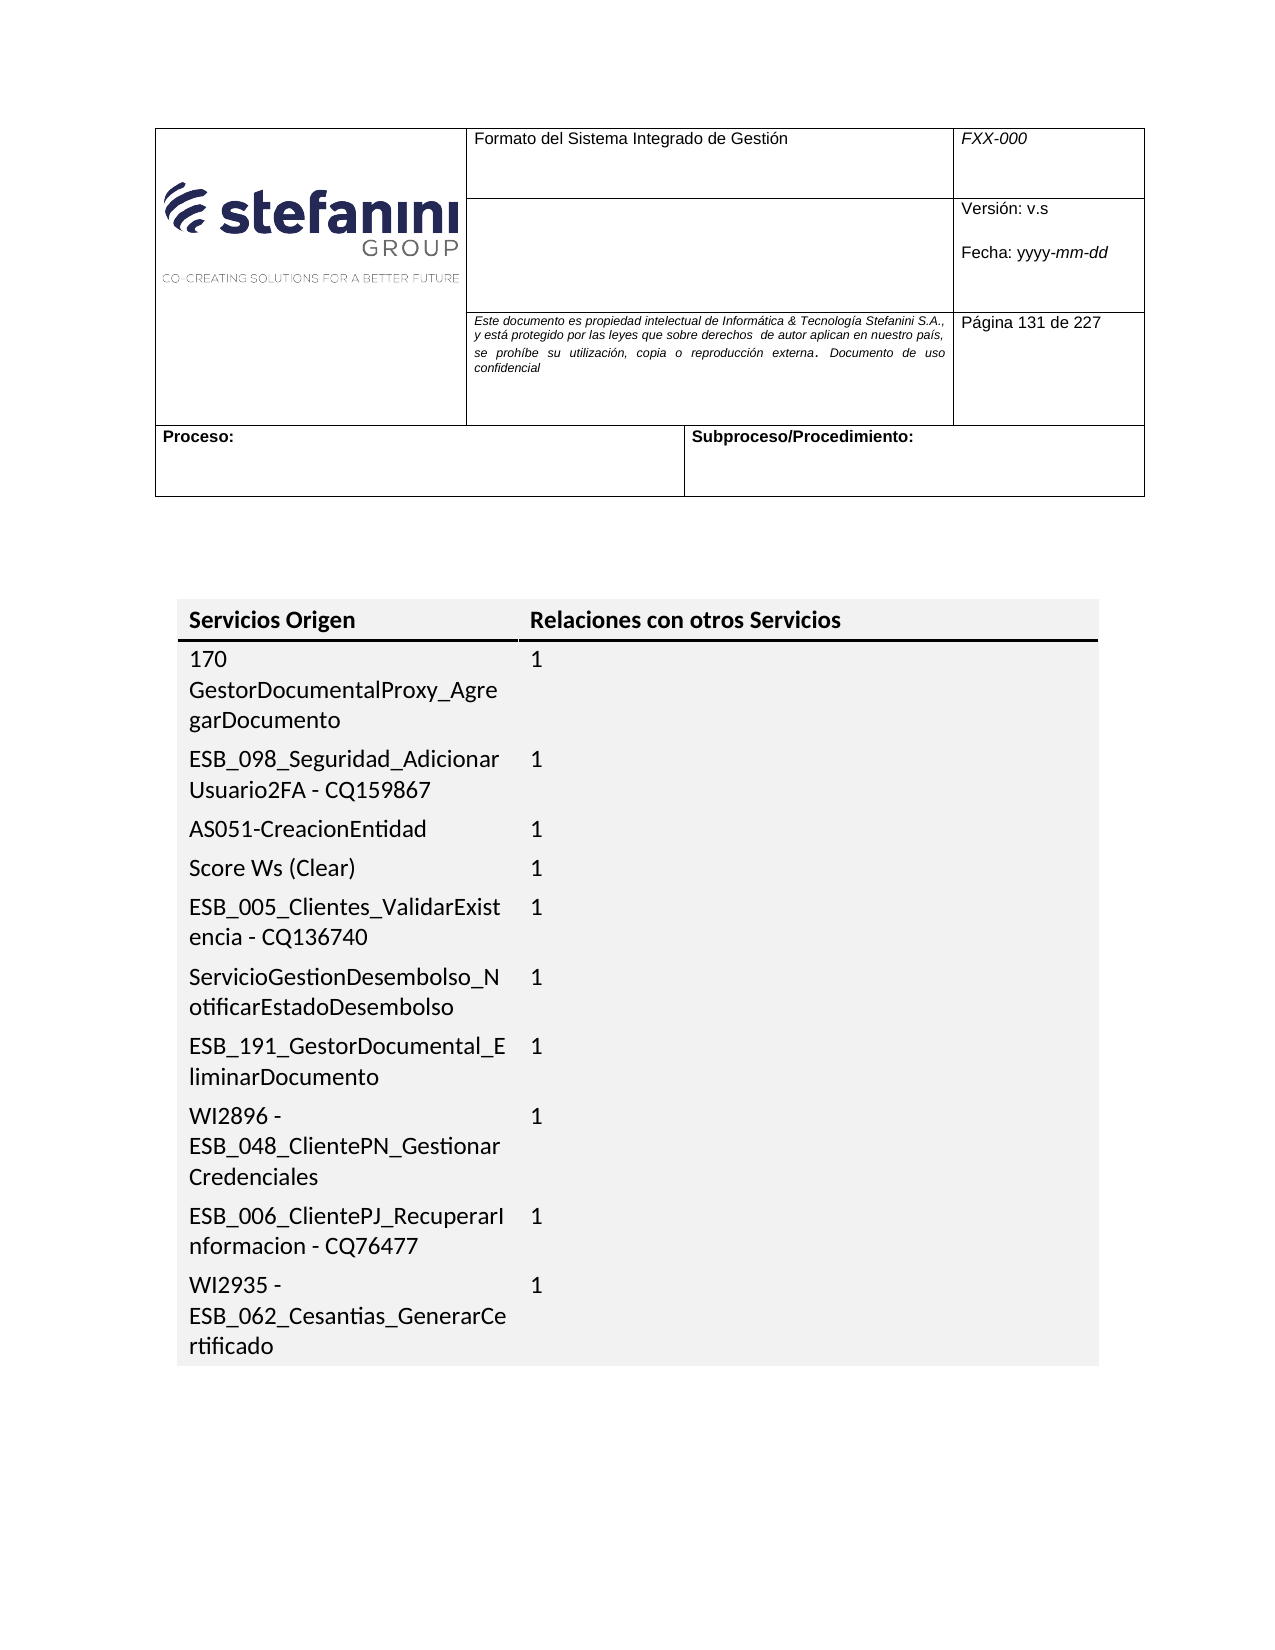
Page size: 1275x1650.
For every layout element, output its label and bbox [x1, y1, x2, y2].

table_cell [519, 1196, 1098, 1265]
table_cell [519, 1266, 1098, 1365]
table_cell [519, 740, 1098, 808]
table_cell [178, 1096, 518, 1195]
picture [162, 182, 460, 286]
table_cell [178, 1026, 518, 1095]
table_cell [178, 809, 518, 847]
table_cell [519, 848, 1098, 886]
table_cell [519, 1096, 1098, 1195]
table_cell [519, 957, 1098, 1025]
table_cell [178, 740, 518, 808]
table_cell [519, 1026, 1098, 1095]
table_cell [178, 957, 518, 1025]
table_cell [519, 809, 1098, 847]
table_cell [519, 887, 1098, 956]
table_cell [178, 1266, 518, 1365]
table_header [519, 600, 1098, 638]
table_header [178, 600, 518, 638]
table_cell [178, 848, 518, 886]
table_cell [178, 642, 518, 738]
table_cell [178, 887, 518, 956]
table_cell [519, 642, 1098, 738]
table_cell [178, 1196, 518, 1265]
